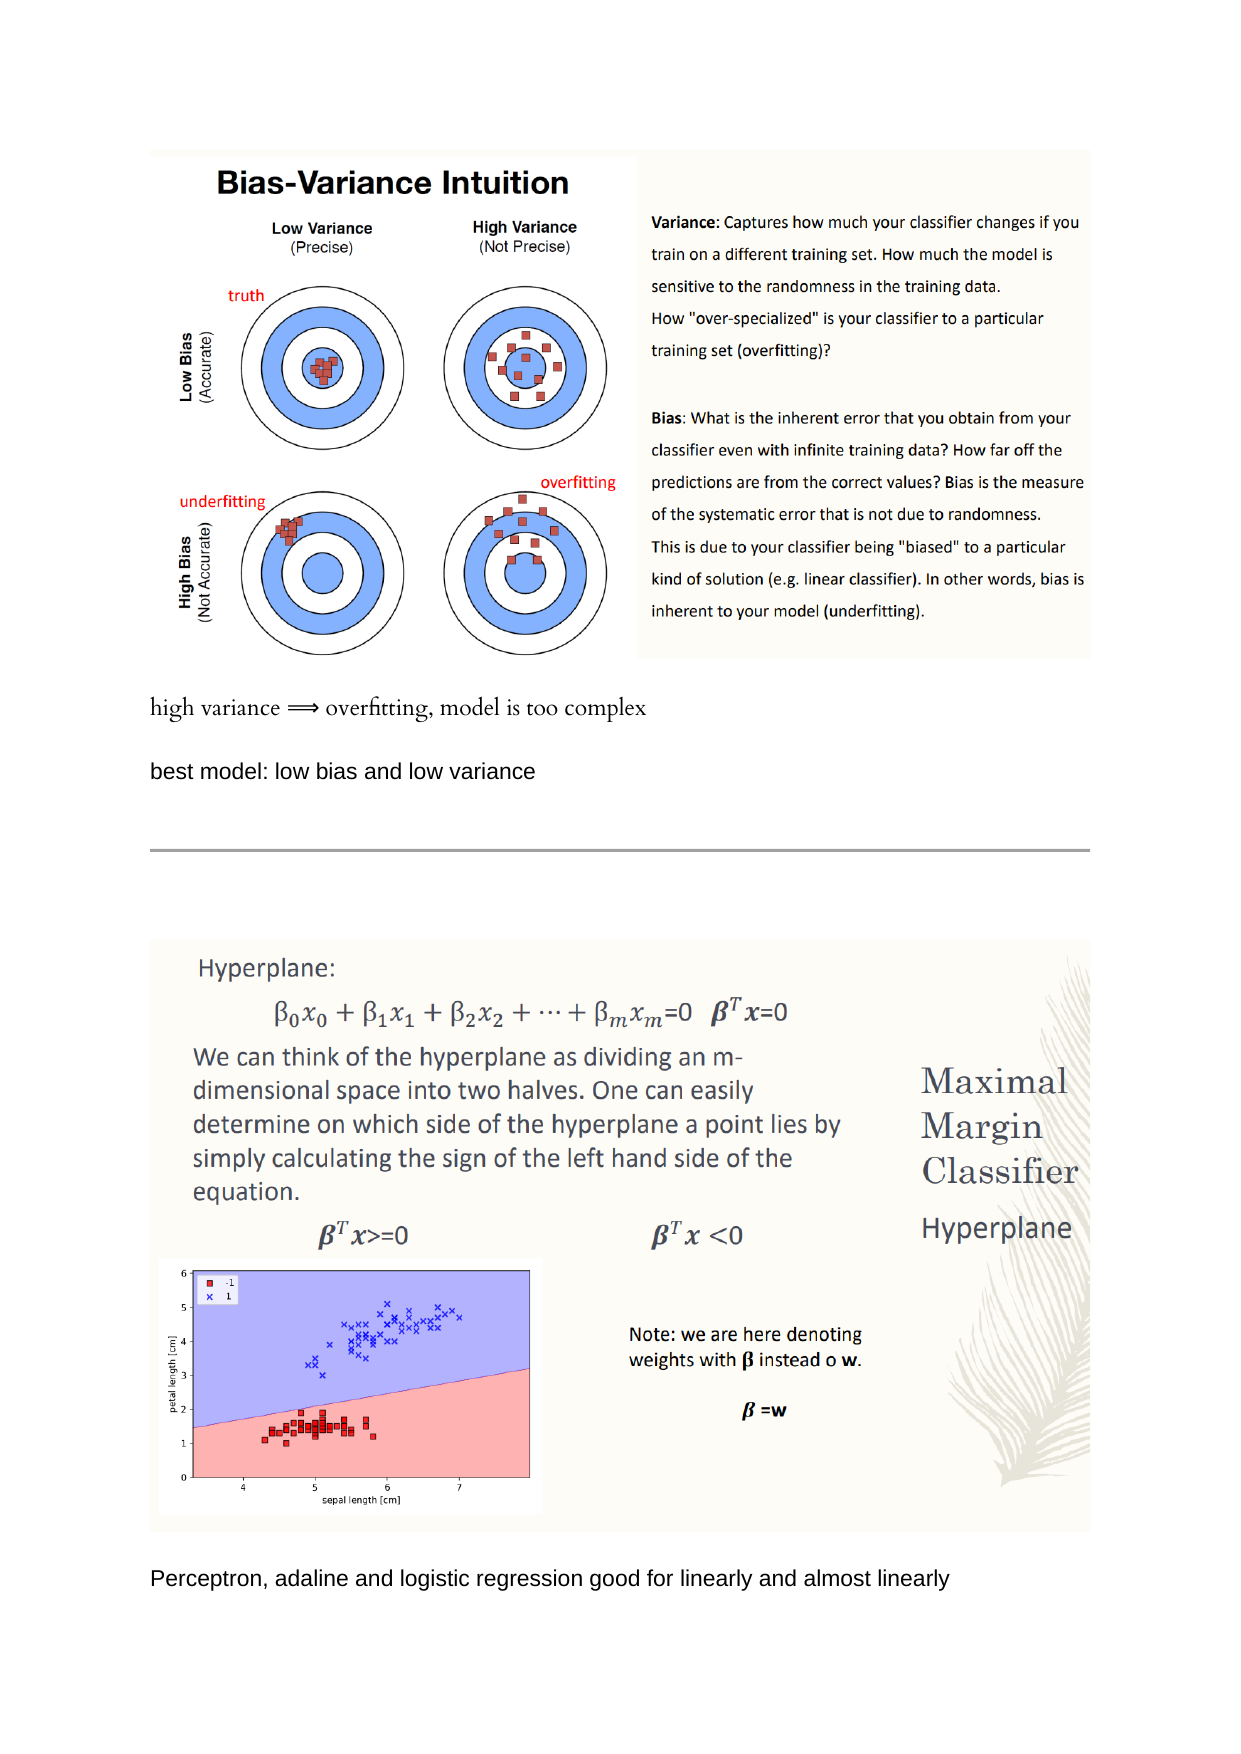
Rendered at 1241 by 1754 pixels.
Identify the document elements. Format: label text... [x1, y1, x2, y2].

text best model: low bias and low variance [150, 758, 1090, 784]
picture [150, 150, 1091, 659]
text Perceptron, adaline and logistic regression good for linearly and almost linearly [150, 1565, 1090, 1592]
text high variance ⟹ overfitting, model is too complex [150, 692, 1090, 723]
picture [150, 939, 1091, 1532]
